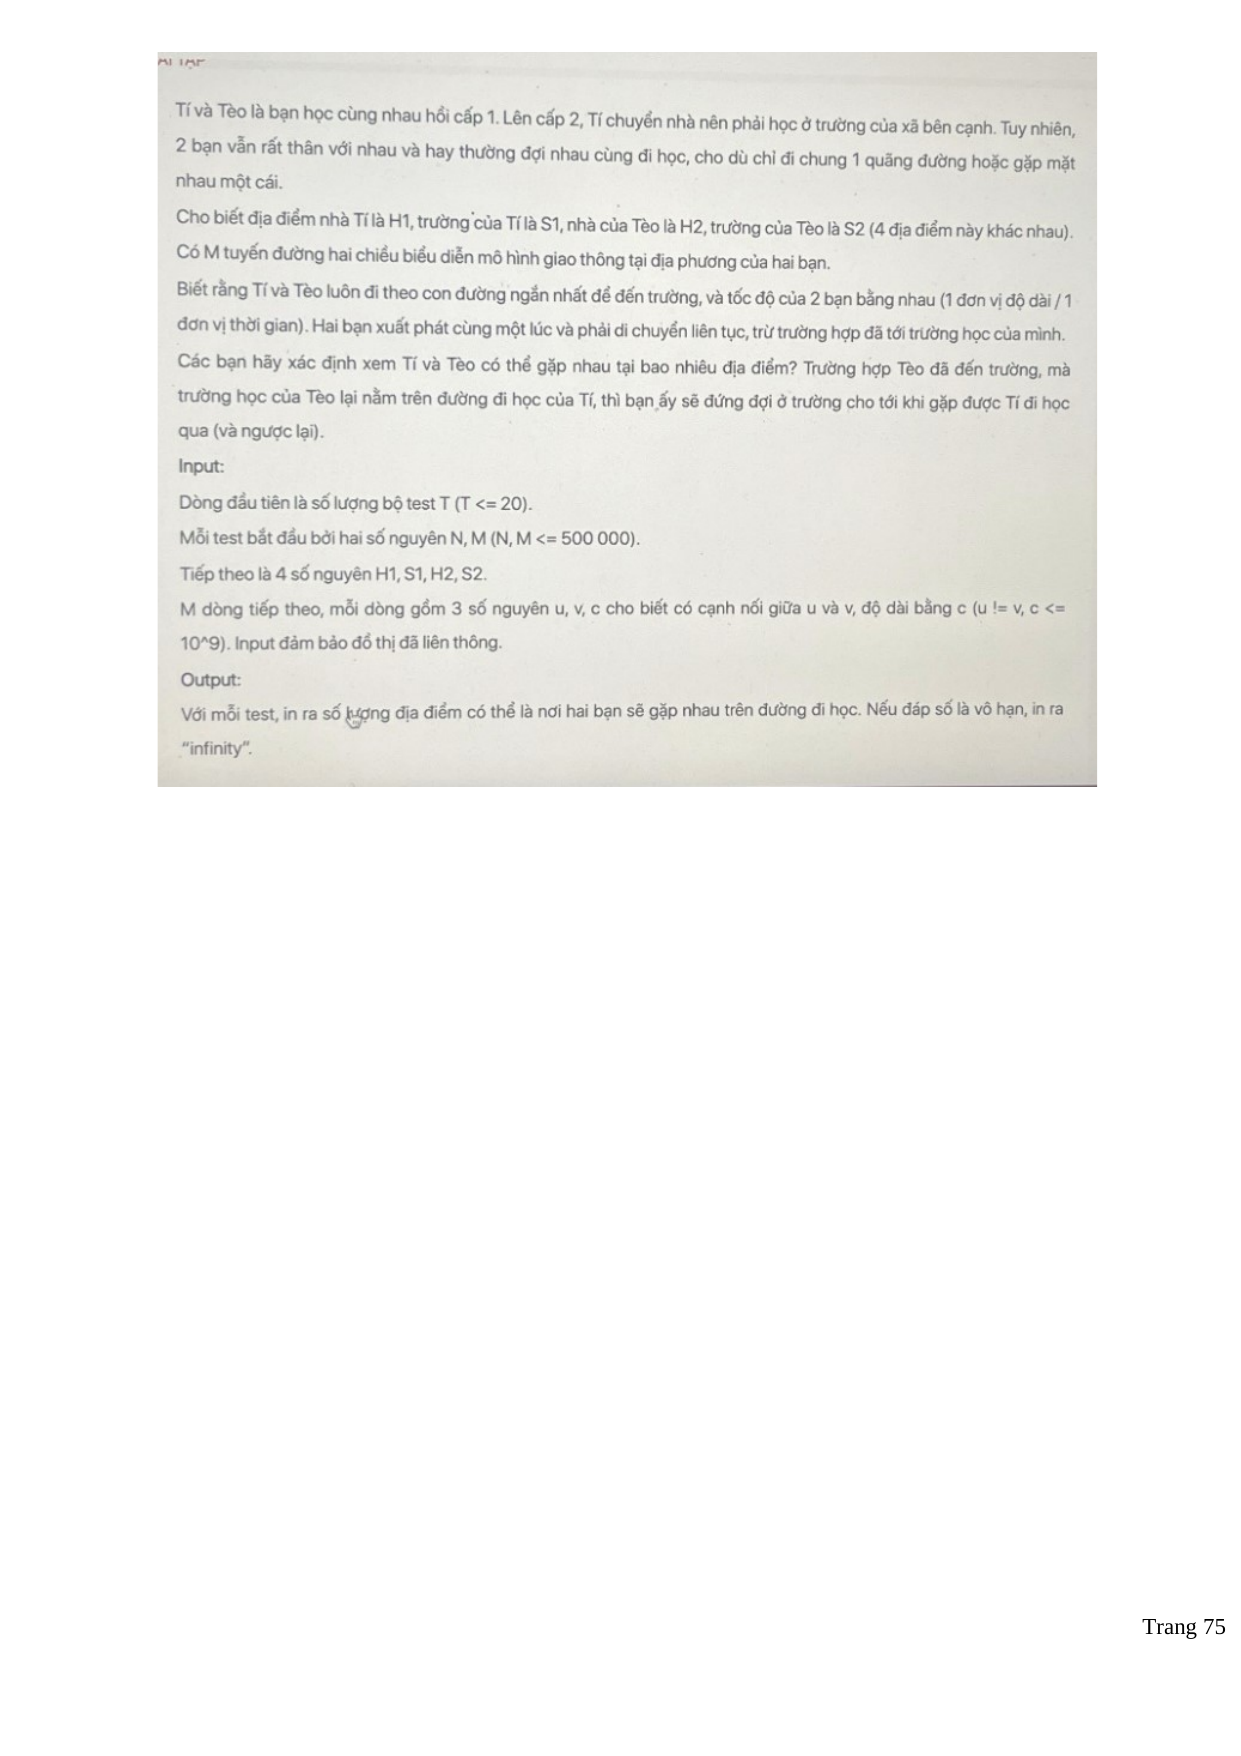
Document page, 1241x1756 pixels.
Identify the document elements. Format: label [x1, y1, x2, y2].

picture [157, 52, 1098, 787]
